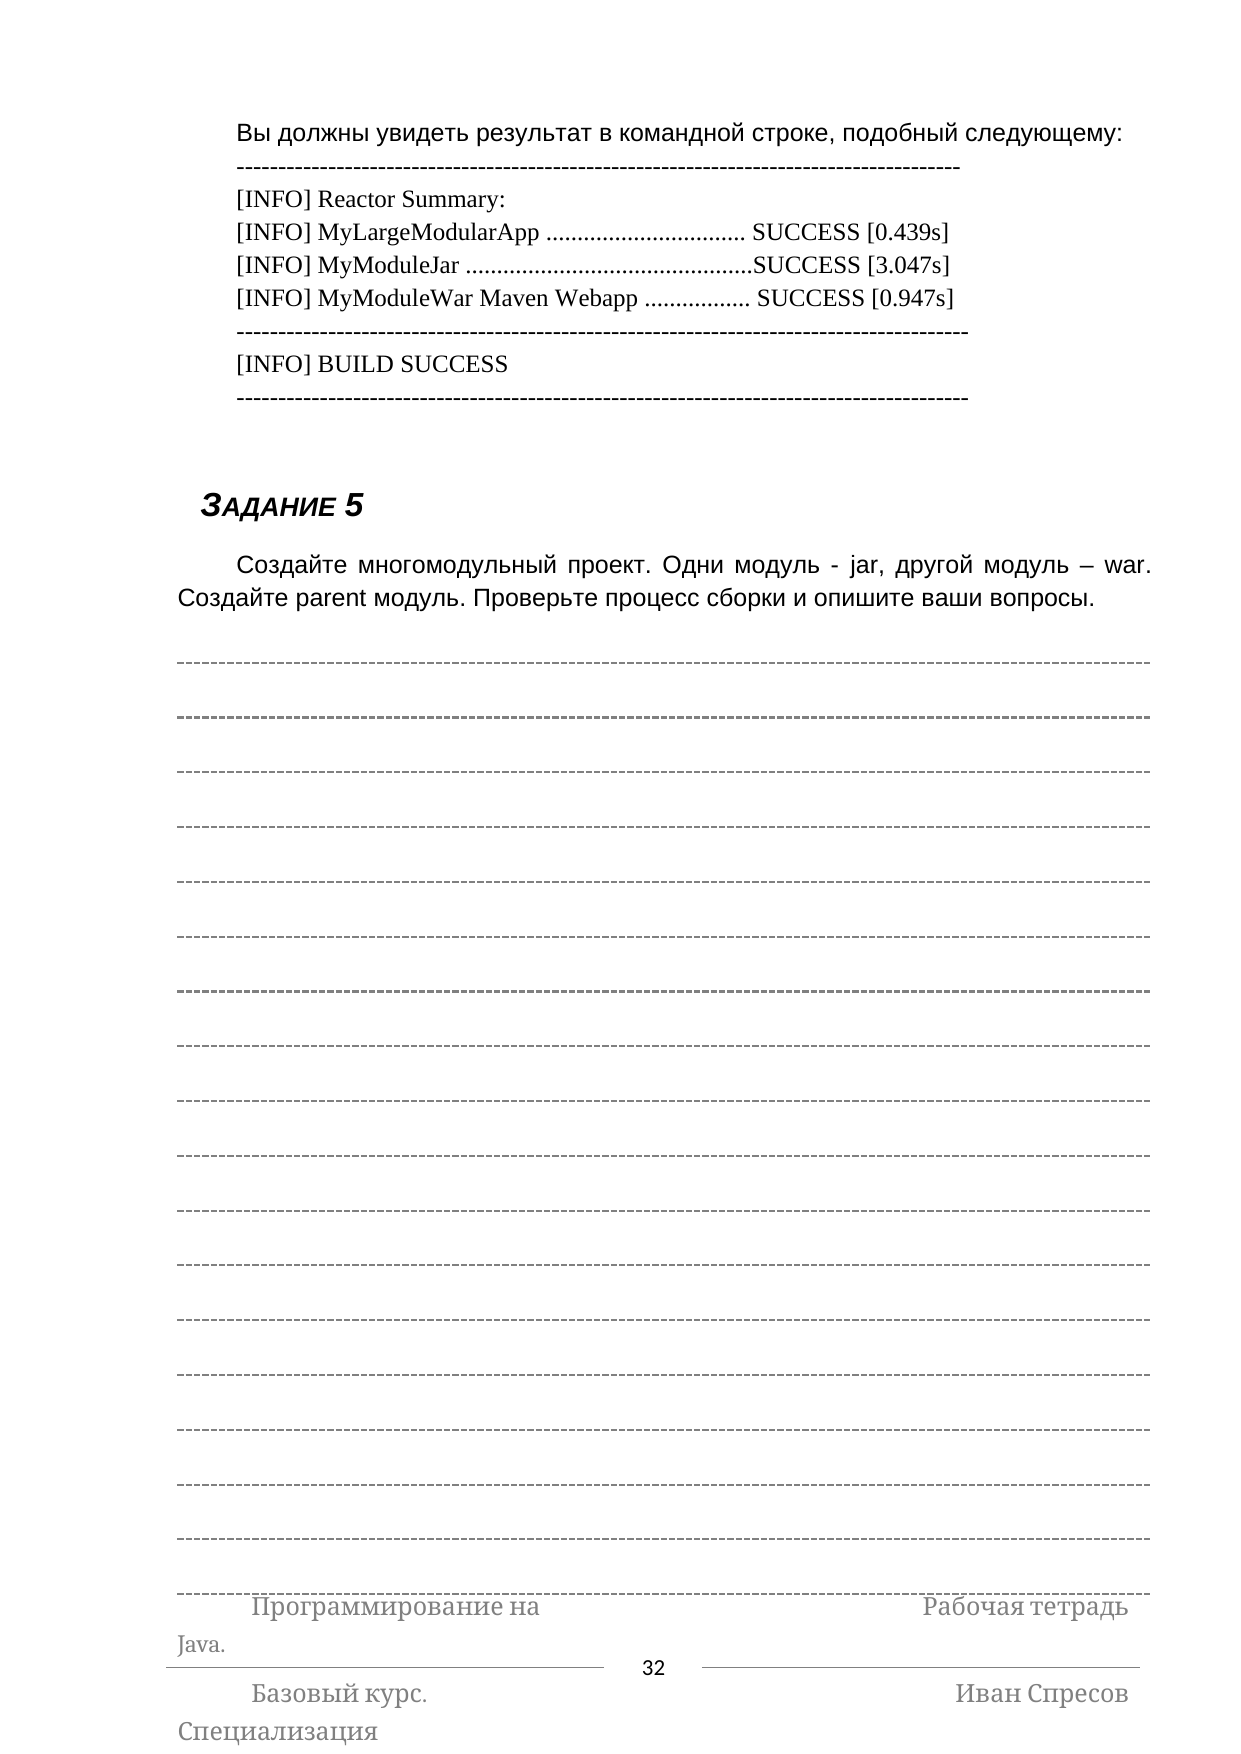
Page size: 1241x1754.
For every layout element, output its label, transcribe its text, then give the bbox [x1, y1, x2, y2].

table_cell [177, 1319, 1152, 1374]
table_cell [177, 826, 1152, 881]
text ---------------------------------------------------------------------------------------- [177, 382, 1152, 411]
text Создайте многомодульный проект. Одни модуль - jar, другой модуль – war. Создайте parent модуль. Проверьте процесс сборки и опишите ваши вопросы. [177, 550, 1152, 612]
text Вы должны увидеть результат в командной строке, подобный следующему: [177, 118, 1152, 147]
table_cell [177, 1429, 1152, 1483]
table_cell [177, 1210, 1152, 1264]
text --------------------------------------------------------------------------------------- [177, 151, 1152, 180]
table_cell [177, 771, 1152, 826]
table_cell [177, 881, 1152, 936]
table_cell [177, 1538, 1152, 1593]
table_cell [177, 1045, 1152, 1100]
table_cell [177, 1264, 1152, 1319]
text [INFO] Reactor Summary: [177, 184, 1152, 213]
table_header [177, 662, 1152, 716]
table_cell [177, 1374, 1152, 1429]
text [INFO] MyLargeModularApp ................................ SUCCESS [0.439s] [177, 217, 1152, 246]
text [INFO] MyModuleWar Maven Webapp ................. SUCCESS [0.947s] [177, 283, 1152, 312]
text [INFO] MyModuleJar ..............................................SUCCESS [3.047s] [177, 250, 1152, 279]
text Задание 5 [200, 485, 1152, 523]
table_cell [177, 716, 1152, 771]
table_cell [177, 1100, 1152, 1155]
table_cell [177, 1155, 1152, 1209]
table_cell [177, 990, 1152, 1045]
table_cell [177, 936, 1152, 990]
table_cell [177, 1484, 1152, 1538]
text [INFO] BUILD SUCCESS [177, 349, 1152, 378]
text ---------------------------------------------------------------------------------------- [177, 316, 1152, 345]
